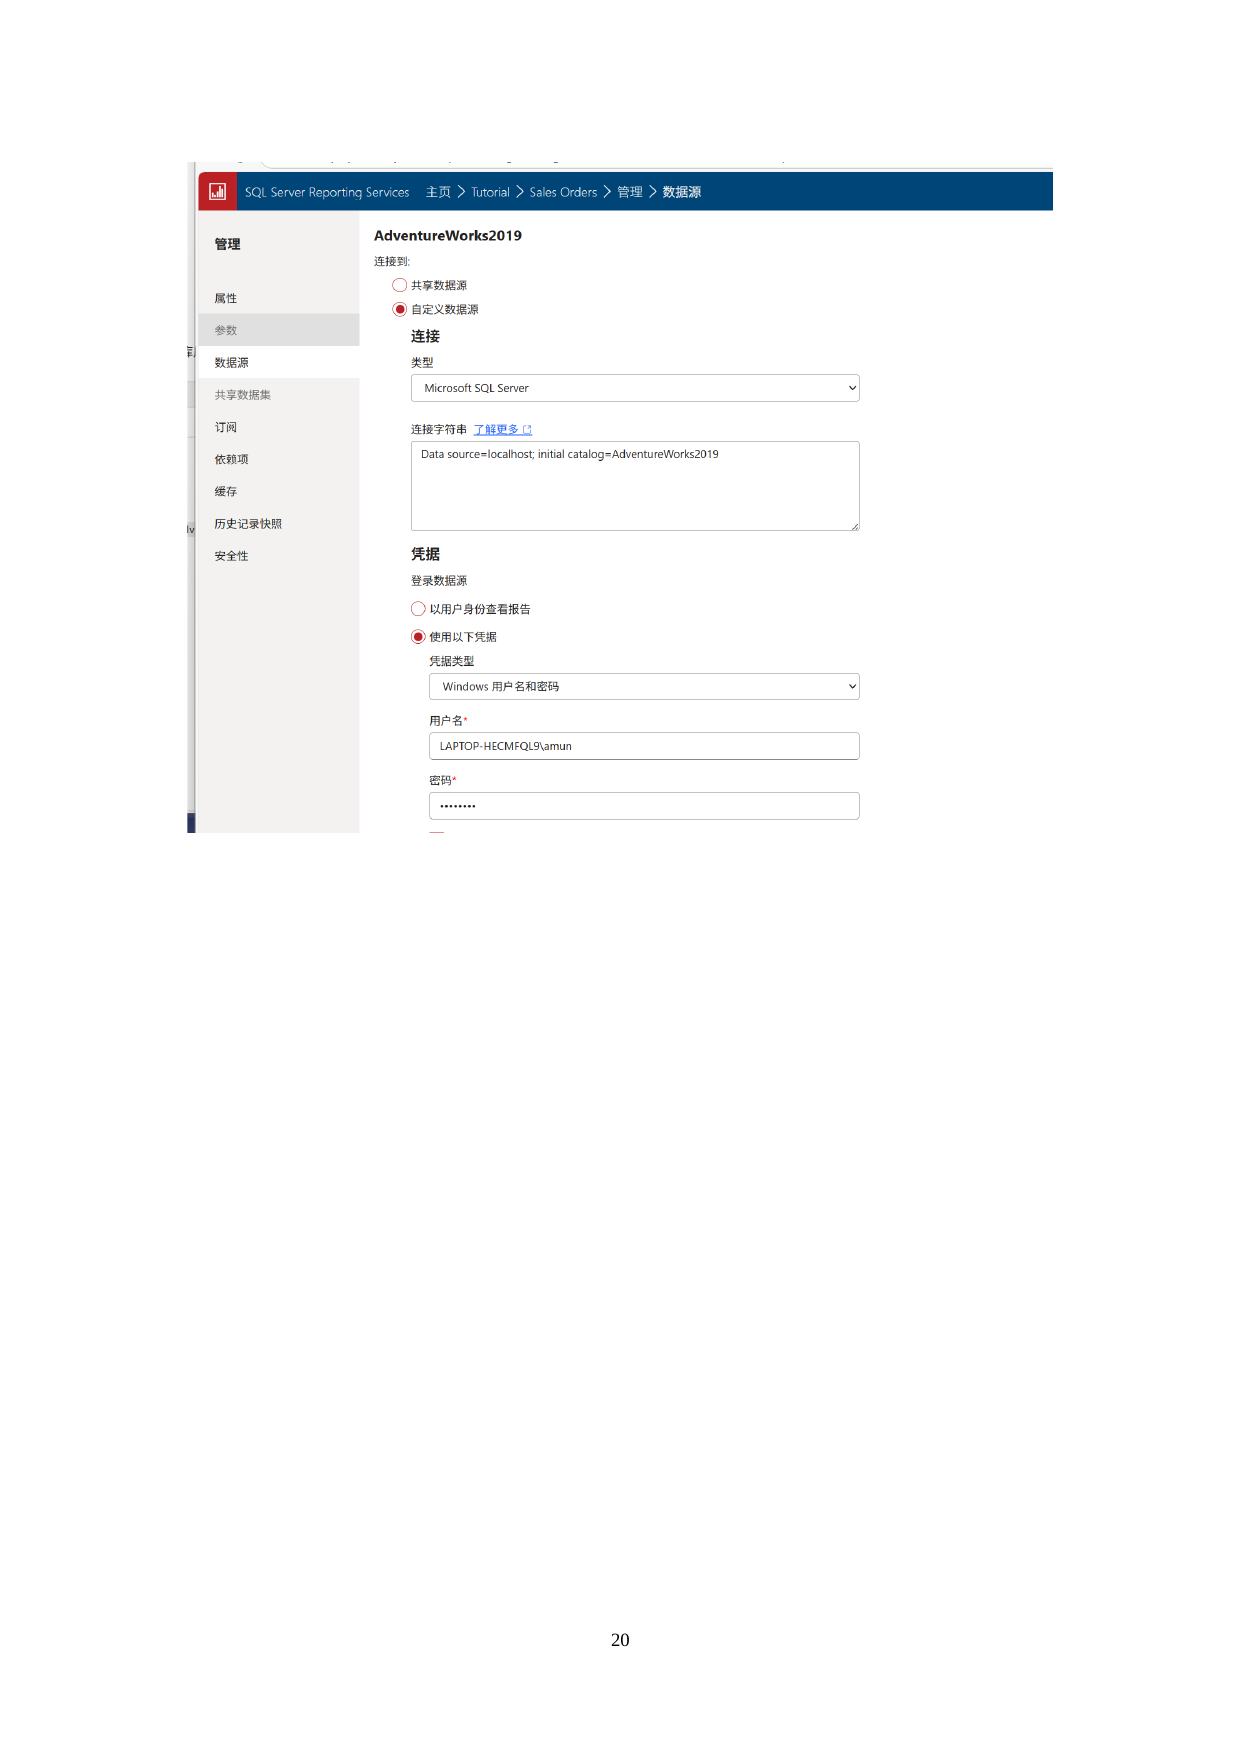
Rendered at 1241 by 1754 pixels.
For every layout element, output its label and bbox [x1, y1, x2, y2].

picture [187, 162, 1053, 833]
